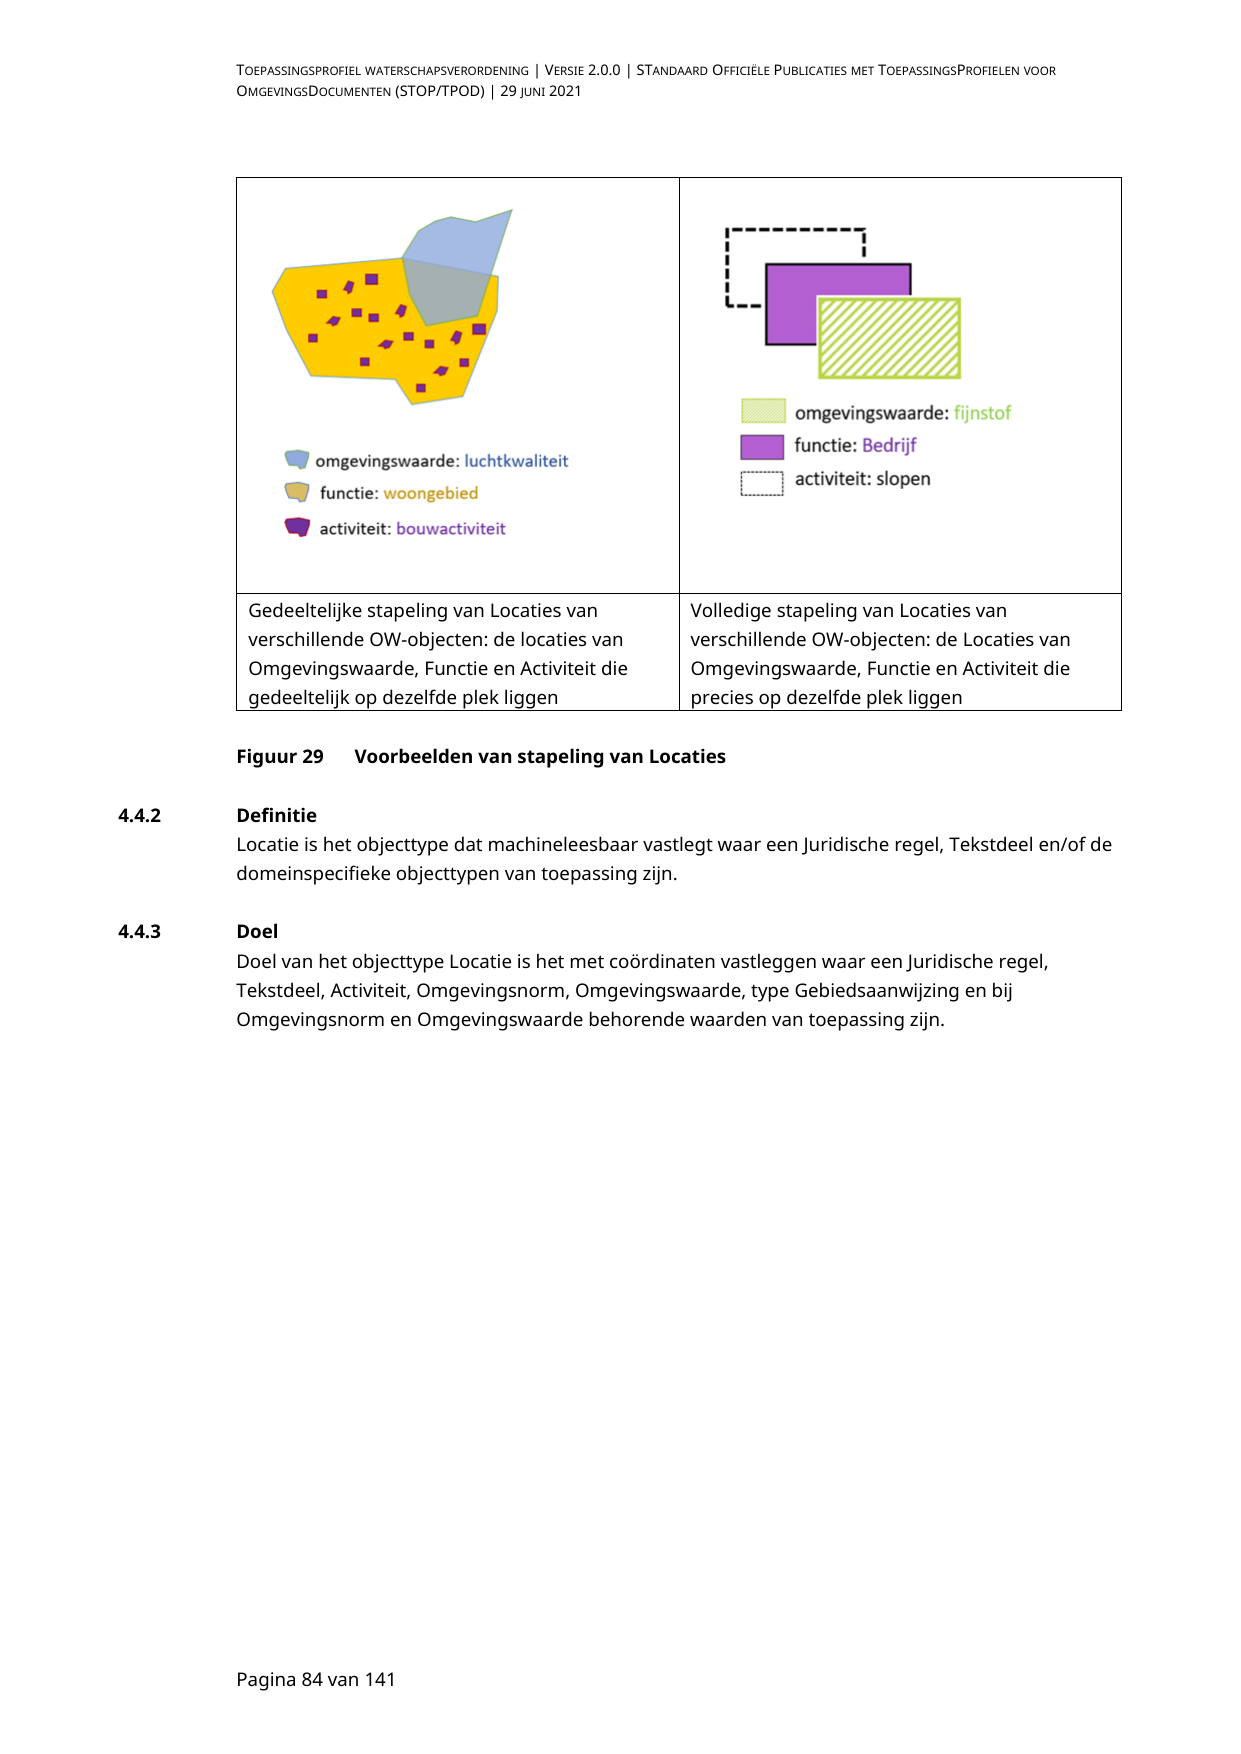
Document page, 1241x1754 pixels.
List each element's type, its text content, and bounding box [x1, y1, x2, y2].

subtitle Doel [118, 916, 1122, 945]
text Voorbeelden van stapeling van Locaties [236, 741, 1122, 770]
table_cell Volledige stapeling van Locaties van verschillende OW-objecten: de Locaties van Omgevingswaarde, Functie en Activiteit die precies op dezelfde plek liggen [680, 594, 1121, 710]
picture [690, 207, 1047, 522]
text Locatie is het objecttype dat machineleesbaar vastlegt waar een Juridische regel, Tekstdeel en/of de domeinspecifieke objecttypen van toepassing zijn. [236, 828, 1122, 886]
text Doel van het objecttype Locatie is het met coördinaten vastleggen waar een Juridische regel, Tekstdeel, Activiteit, Omgevingsnorm, Omgevingswaarde, type Gebiedsaanwijzing en bij Omgevingsnorm en Omgevingswaarde behorende waarden van toepassing zijn. [236, 945, 1122, 1032]
subtitle Definitie [118, 799, 1122, 828]
table_cell Gedeeltelijke stapeling van Locaties van verschillende OW-objecten: de locaties van Omgevingswaarde, Functie en Activiteit die gedeeltelijk op dezelfde plek liggen [237, 594, 679, 710]
table_cell [680, 178, 1121, 593]
picture [248, 207, 587, 564]
table_cell [237, 178, 679, 593]
